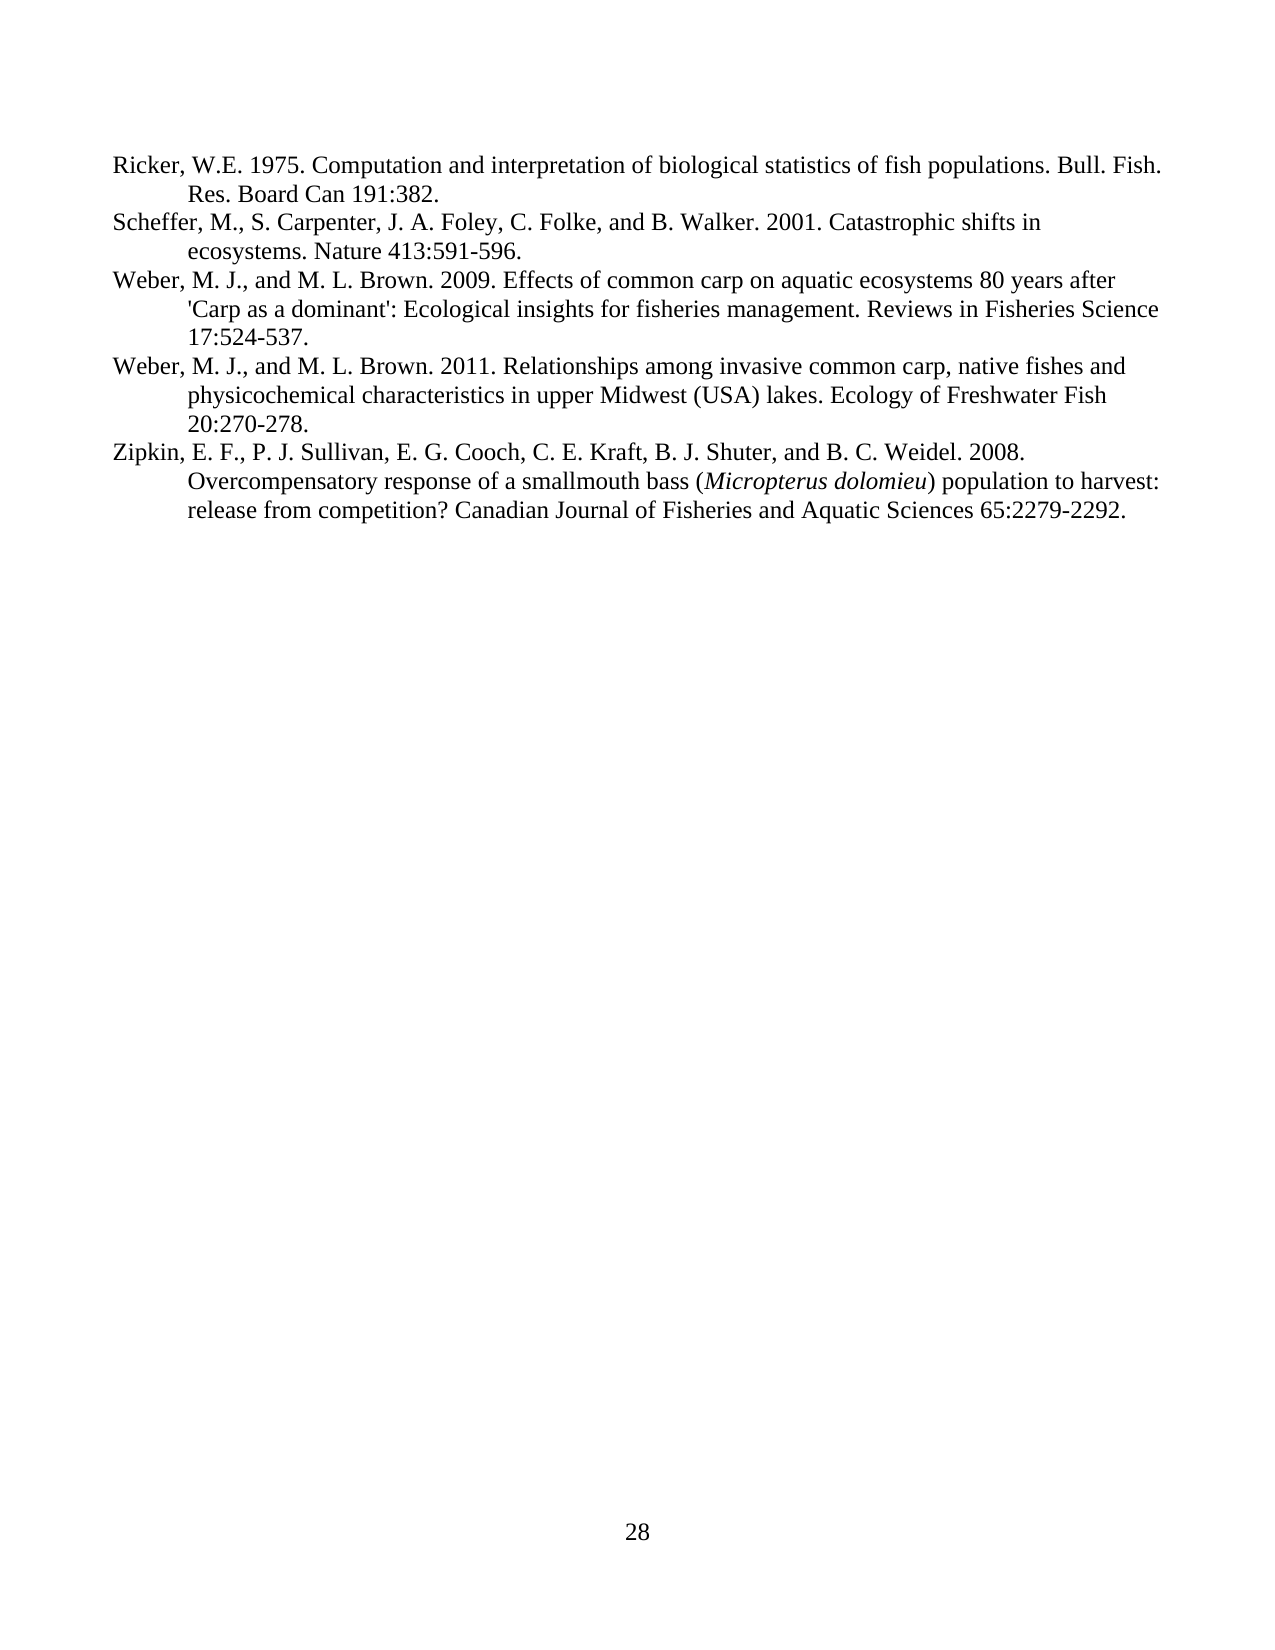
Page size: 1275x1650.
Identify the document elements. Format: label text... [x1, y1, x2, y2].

text Weber, M. J., and M. L. Brown. 2011. Relationships among invasive common carp, native fishes and physicochemical characteristics in upper Midwest (USA) lakes. Ecology of Freshwater Fish 20:270-278. [112, 351, 1162, 437]
text Scheffer, M., S. Carpenter, J. A. Foley, C. Folke, and B. Walker. 2001. Catastrophic shifts in ecosystems. Nature 413:591-596. [112, 207, 1162, 265]
text Zipkin, E. F., P. J. Sullivan, E. G. Cooch, C. E. Kraft, B. J. Shuter, and B. C. Weidel. 2008. Overcompensatory response of a smallmouth bass (Micropterus dolomieu) population to harvest: release from competition? Canadian Journal of Fisheries and Aquatic Sciences 65:2279-2292. [112, 437, 1162, 524]
text Ricker, W.E. 1975. Computation and interpretation of biological statistics of fish populations. Bull. Fish. Res. Board Can 191:382. [112, 150, 1162, 207]
text Weber, M. J., and M. L. Brown. 2009. Effects of common carp on aquatic ecosystems 80 years after 'Carp as a dominant': Ecological insights for fisheries management. Reviews in Fisheries Science 17:524-537. [112, 265, 1162, 351]
